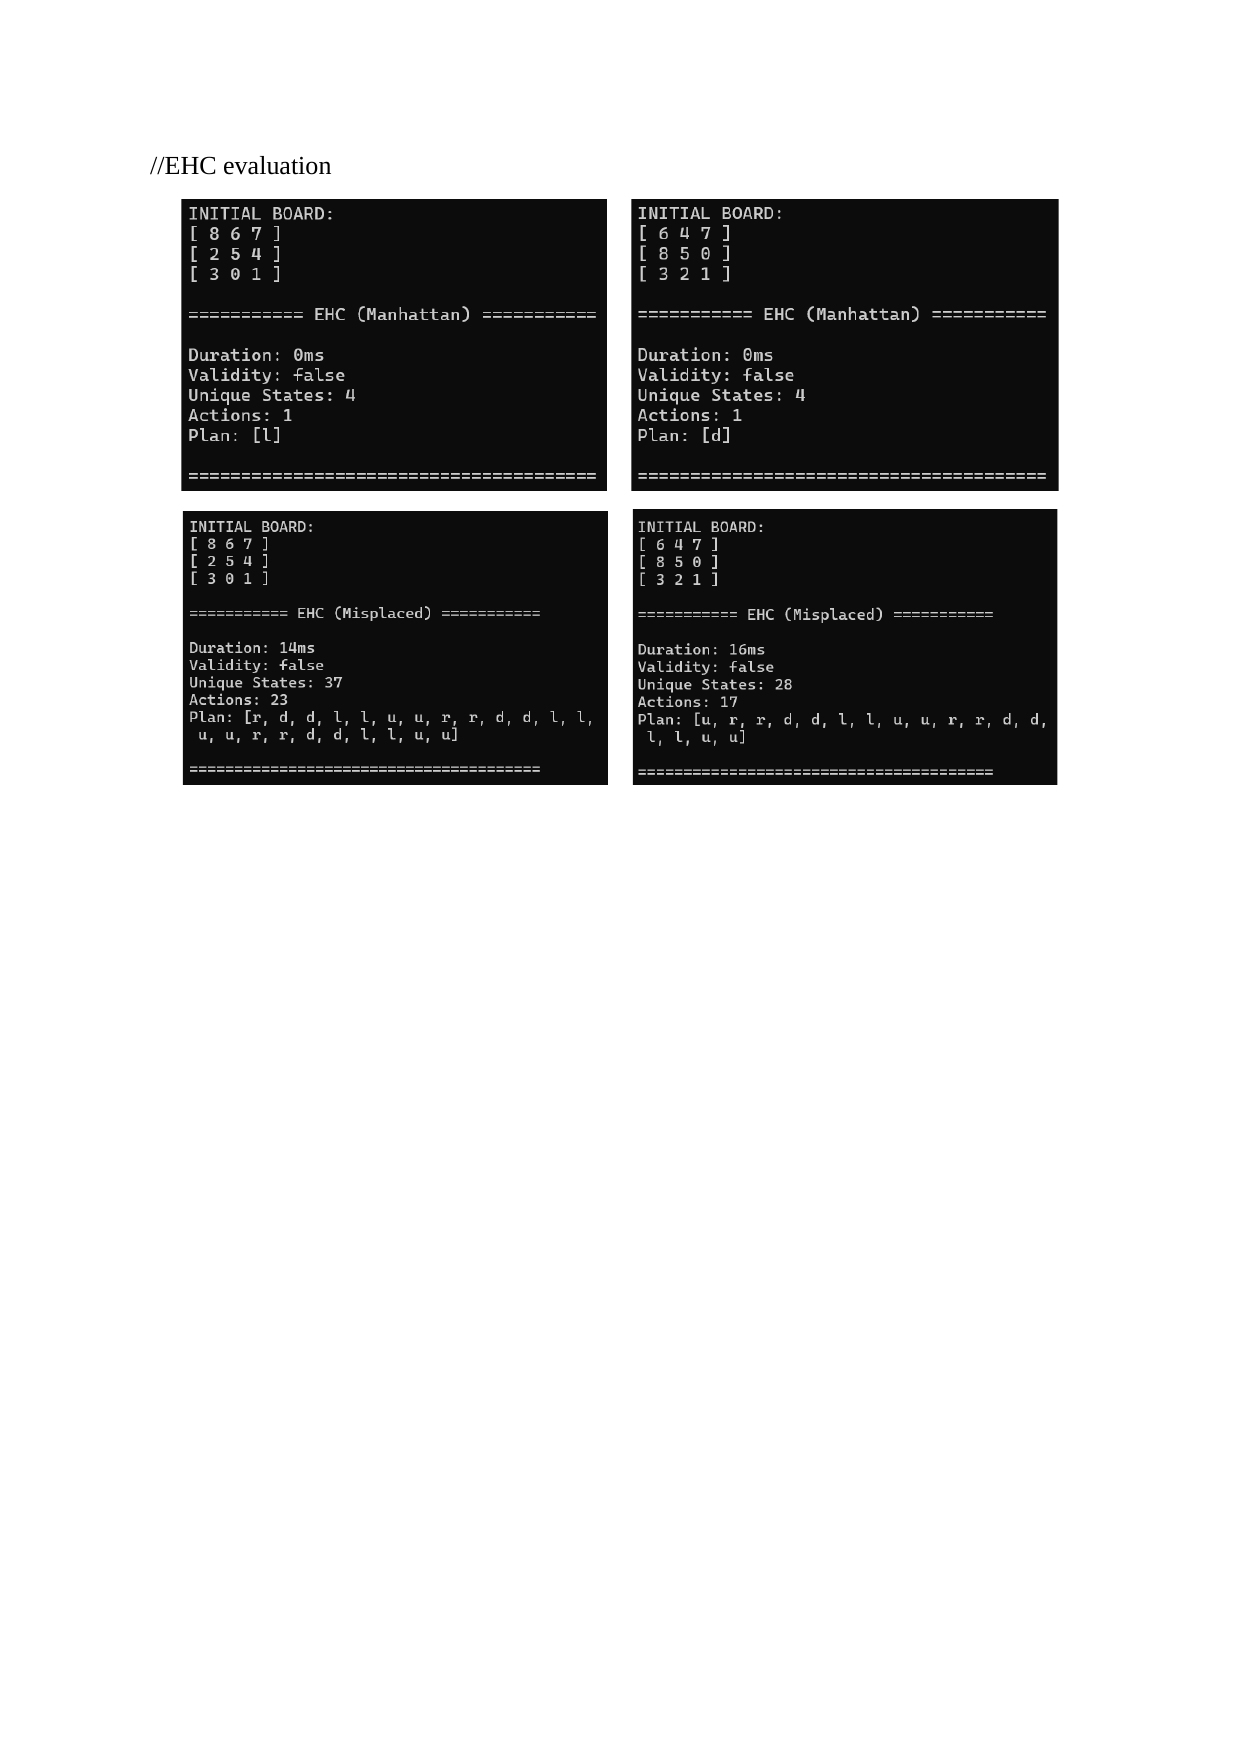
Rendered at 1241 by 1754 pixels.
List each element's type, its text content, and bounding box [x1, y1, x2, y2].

picture [632, 509, 1058, 785]
picture [182, 511, 608, 785]
picture [631, 199, 1059, 491]
picture [181, 199, 607, 491]
text //EHC evaluation [150, 150, 1090, 180]
